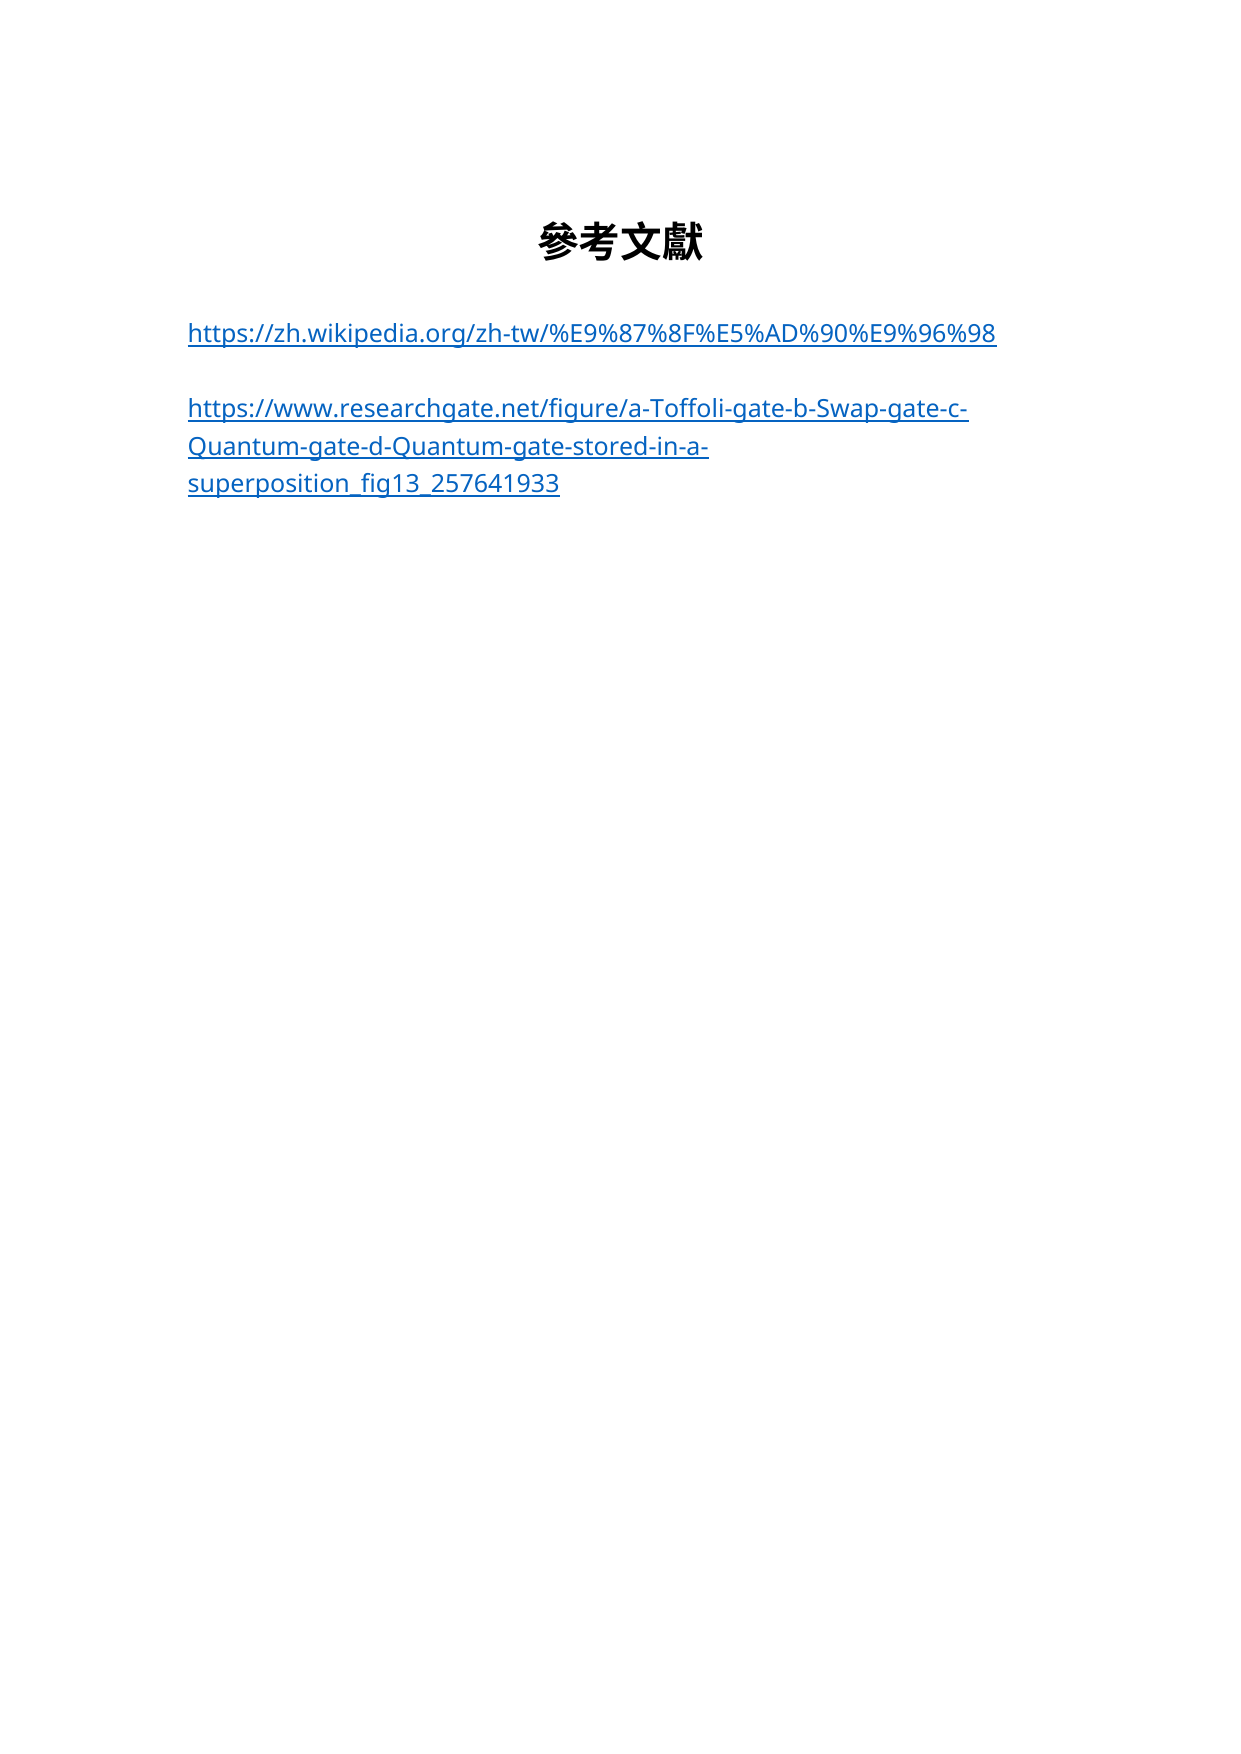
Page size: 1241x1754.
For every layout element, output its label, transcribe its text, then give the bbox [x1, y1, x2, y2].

subtitle 參考文獻 [187, 202, 1053, 277]
subtitle https://zh.wikipedia.org/zh-tw/%E9%87%8F%E5%AD%90%E9%96%98 [187, 314, 1053, 352]
subtitle https://www.researchgate.net/figure/a-Toffoli-gate-b-Swap-gate-c-Quantum-gate-d-Quantum-gate-stored-in-a-superposition_fig13_257641933 [187, 389, 1053, 502]
